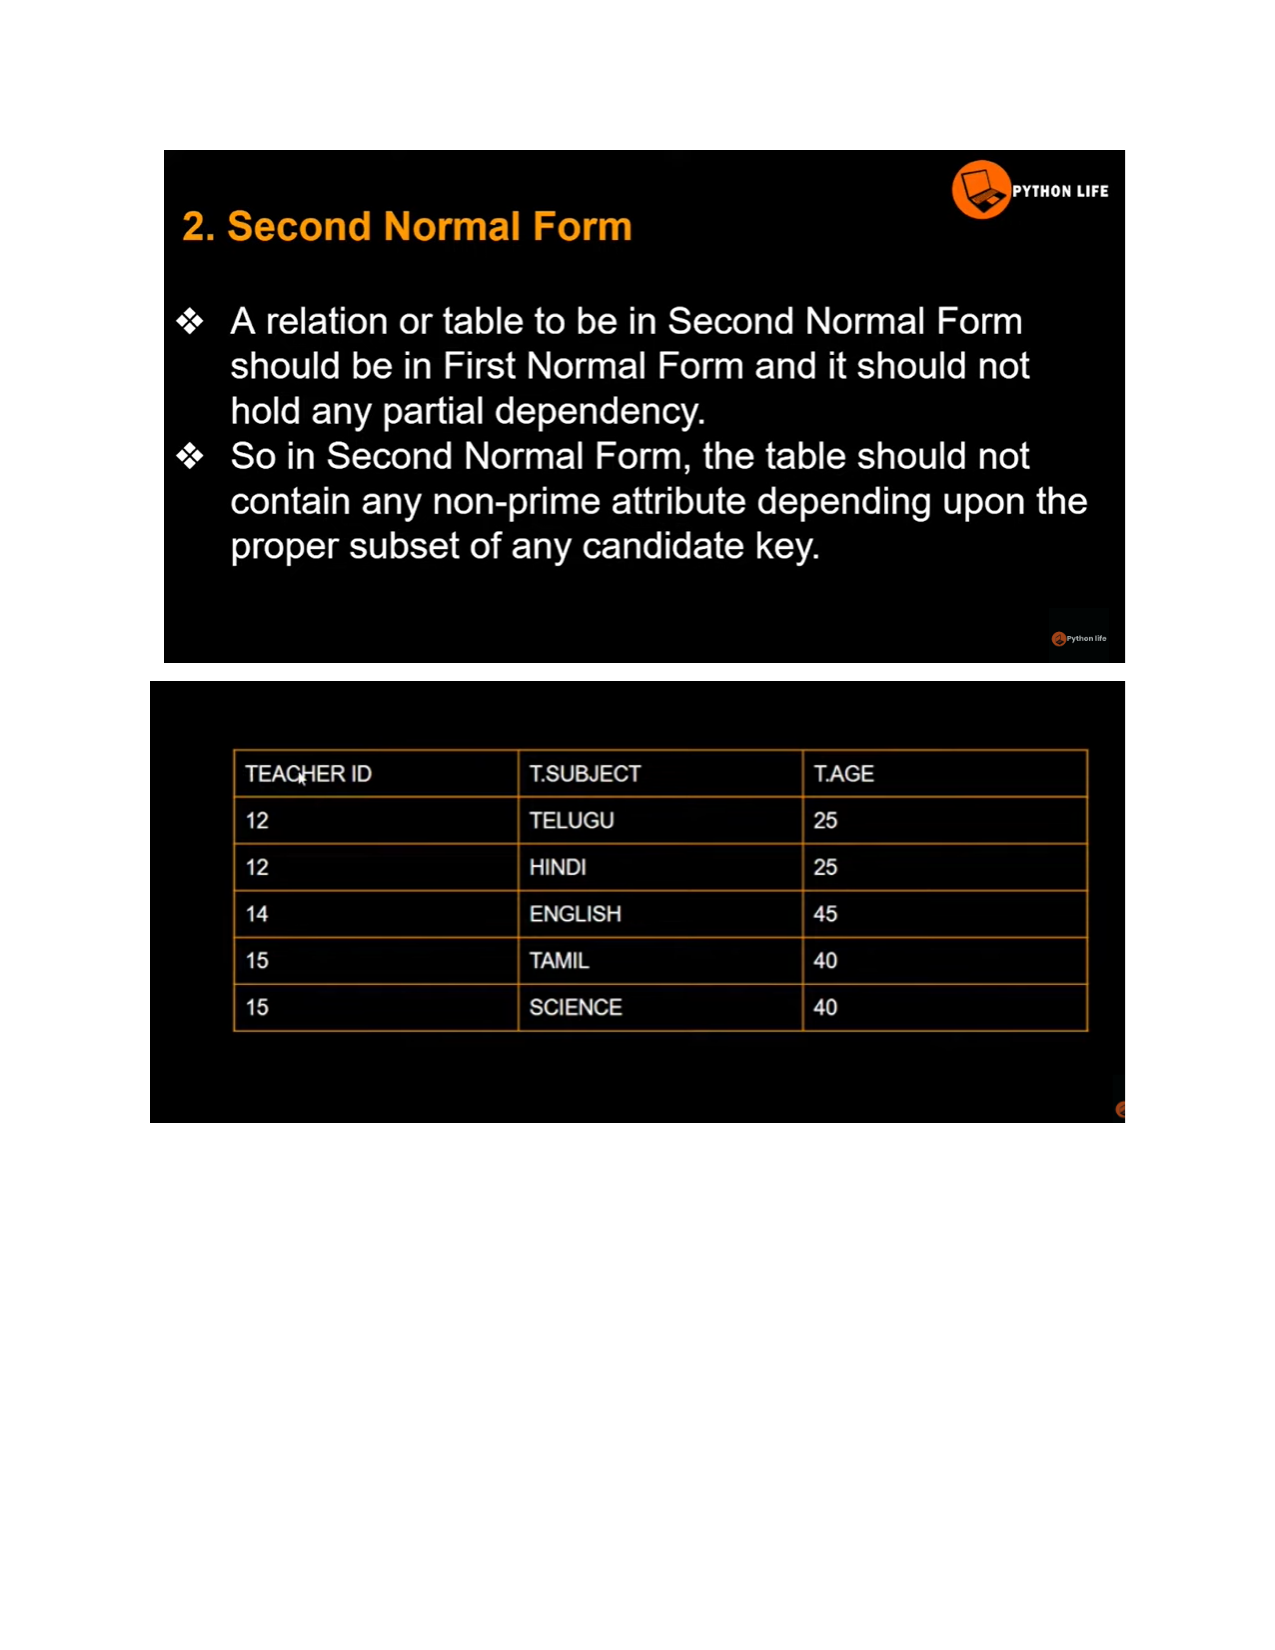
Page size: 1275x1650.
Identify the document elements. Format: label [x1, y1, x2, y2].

picture [150, 681, 1125, 1123]
picture [150, 150, 1125, 663]
